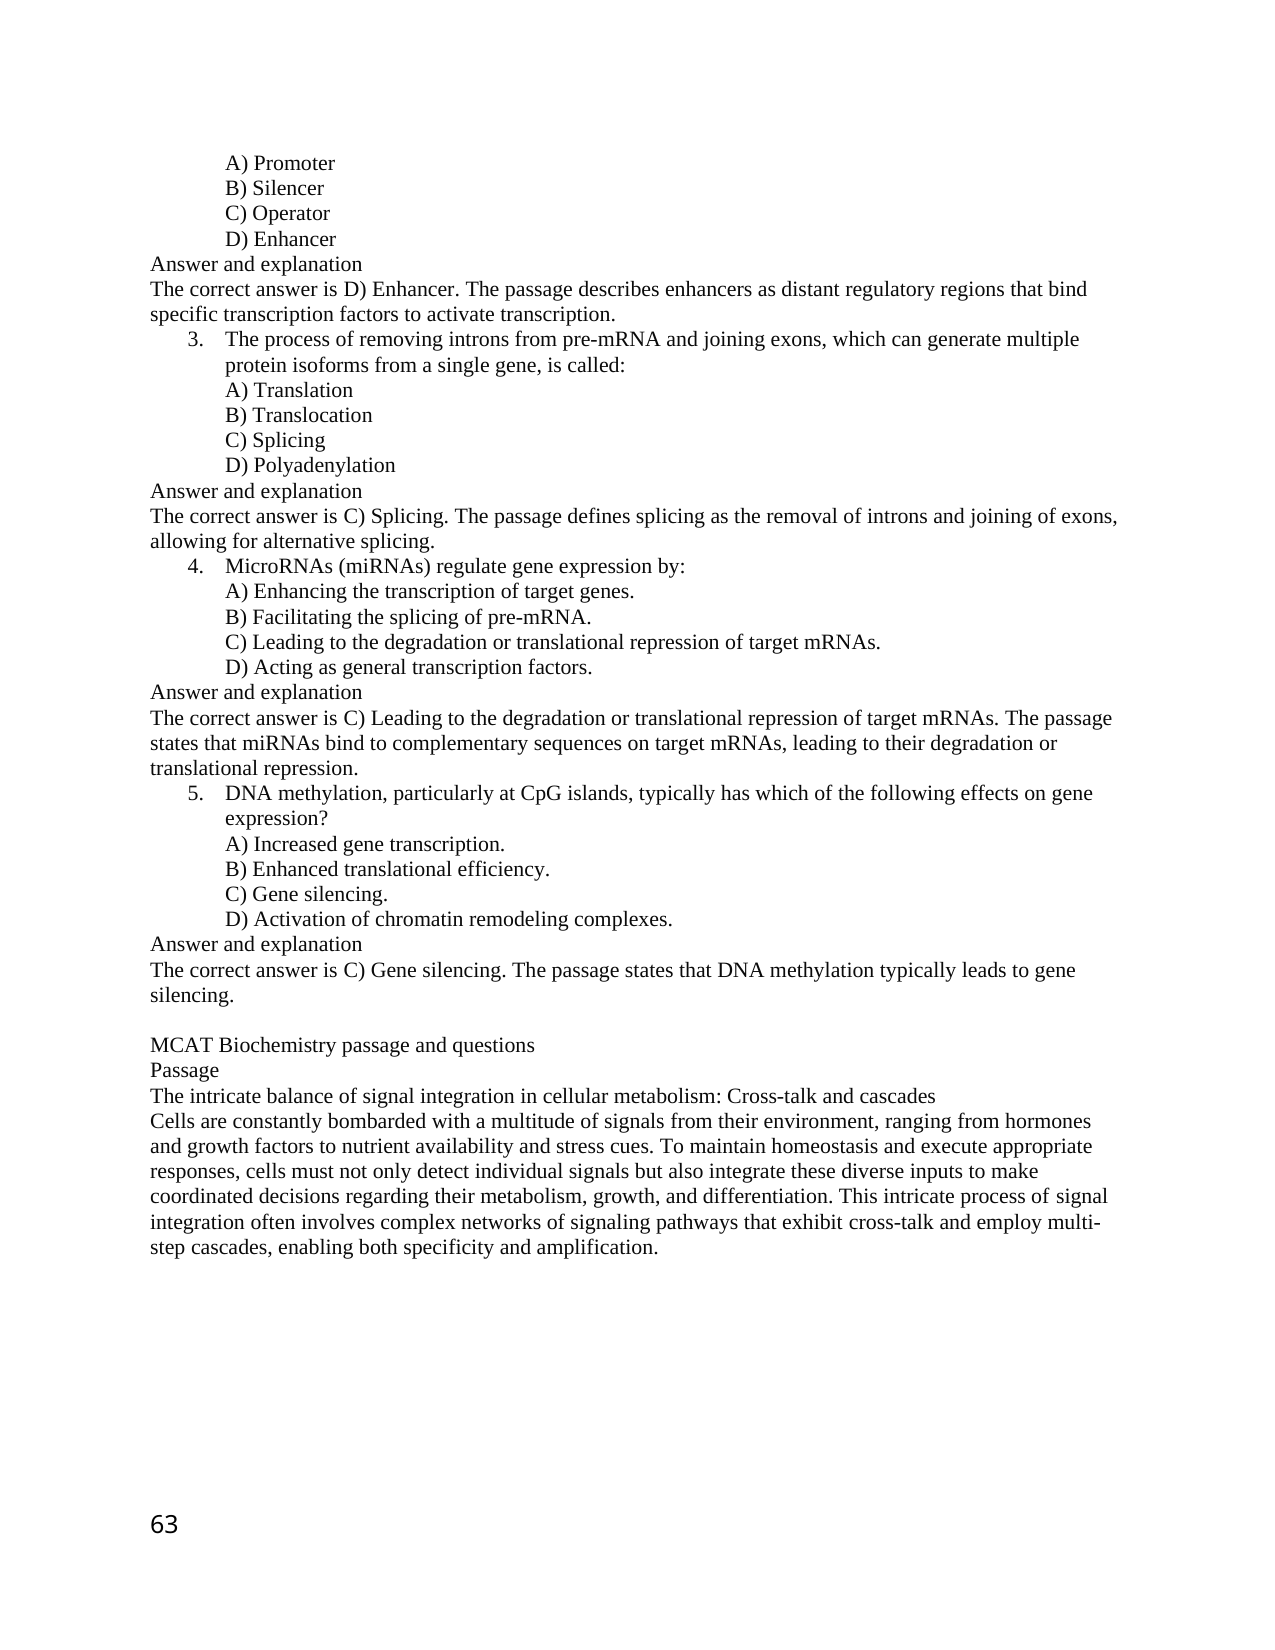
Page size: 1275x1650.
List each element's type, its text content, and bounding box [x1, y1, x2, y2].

text Answer and explanation [150, 679, 1125, 704]
text The correct answer is C) Gene silencing. The passage states that DNA methylation typically leads to gene silencing. [150, 957, 1125, 1007]
text The correct answer is C) Leading to the degradation or translational repression of target mRNAs. The passage states that miRNAs bind to complementary sequences on target mRNAs, leading to their degradation or translational repression. [150, 704, 1125, 780]
text The correct answer is C) Splicing. The passage defines splicing as the removal of introns and joining of exons, allowing for alternative splicing. [150, 503, 1125, 553]
text Answer and explanation [150, 931, 1125, 957]
text The correct answer is D) Enhancer. The passage describes enhancers as distant regulatory regions that bind specific transcription factors to activate transcription. [150, 276, 1125, 326]
text Answer and explanation [150, 251, 1125, 276]
text MCAT Biochemistry passage and questions [150, 1032, 1125, 1057]
text Cells are constantly bombarded with a multitude of signals from their environment, ranging from hormones and growth factors to nutrient availability and stress cues. To maintain homeostasis and execute appropriate responses, cells must not only detect individual signals but also integrate these diverse inputs to make coordinated decisions regarding their metabolism, growth, and differentiation. This intricate process of signal integration often involves complex networks of signaling pathways that exhibit cross-talk and employ multi-step cascades, enabling both specificity and amplification. [150, 1108, 1125, 1259]
list The process of removing introns from pre-mRNA and joining exons, which can generate multiple protein isoforms from a single gene, is called: A) Translation B) Translocation C) Splicing D) Polyadenylation [187, 326, 1125, 478]
list DNA methylation, particularly at CpG islands, typically has which of the following effects on gene expression? A) Increased gene transcription. B) Enhanced translational efficiency. C) Gene silencing. D) Activation of chromatin remodeling complexes. [187, 780, 1125, 931]
text Passage [150, 1057, 1125, 1083]
list MicroRNAs (miRNAs) regulate gene expression by: A) Enhancing the transcription of target genes. B) Facilitating the splicing of pre-mRNA. C) Leading to the degradation or translational repression of target mRNAs. D) Acting as general transcription factors. [187, 553, 1125, 679]
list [187, 150, 1125, 251]
text The intricate balance of signal integration in cellular metabolism: Cross-talk and cascades [150, 1083, 1125, 1108]
text Answer and explanation [150, 478, 1125, 503]
